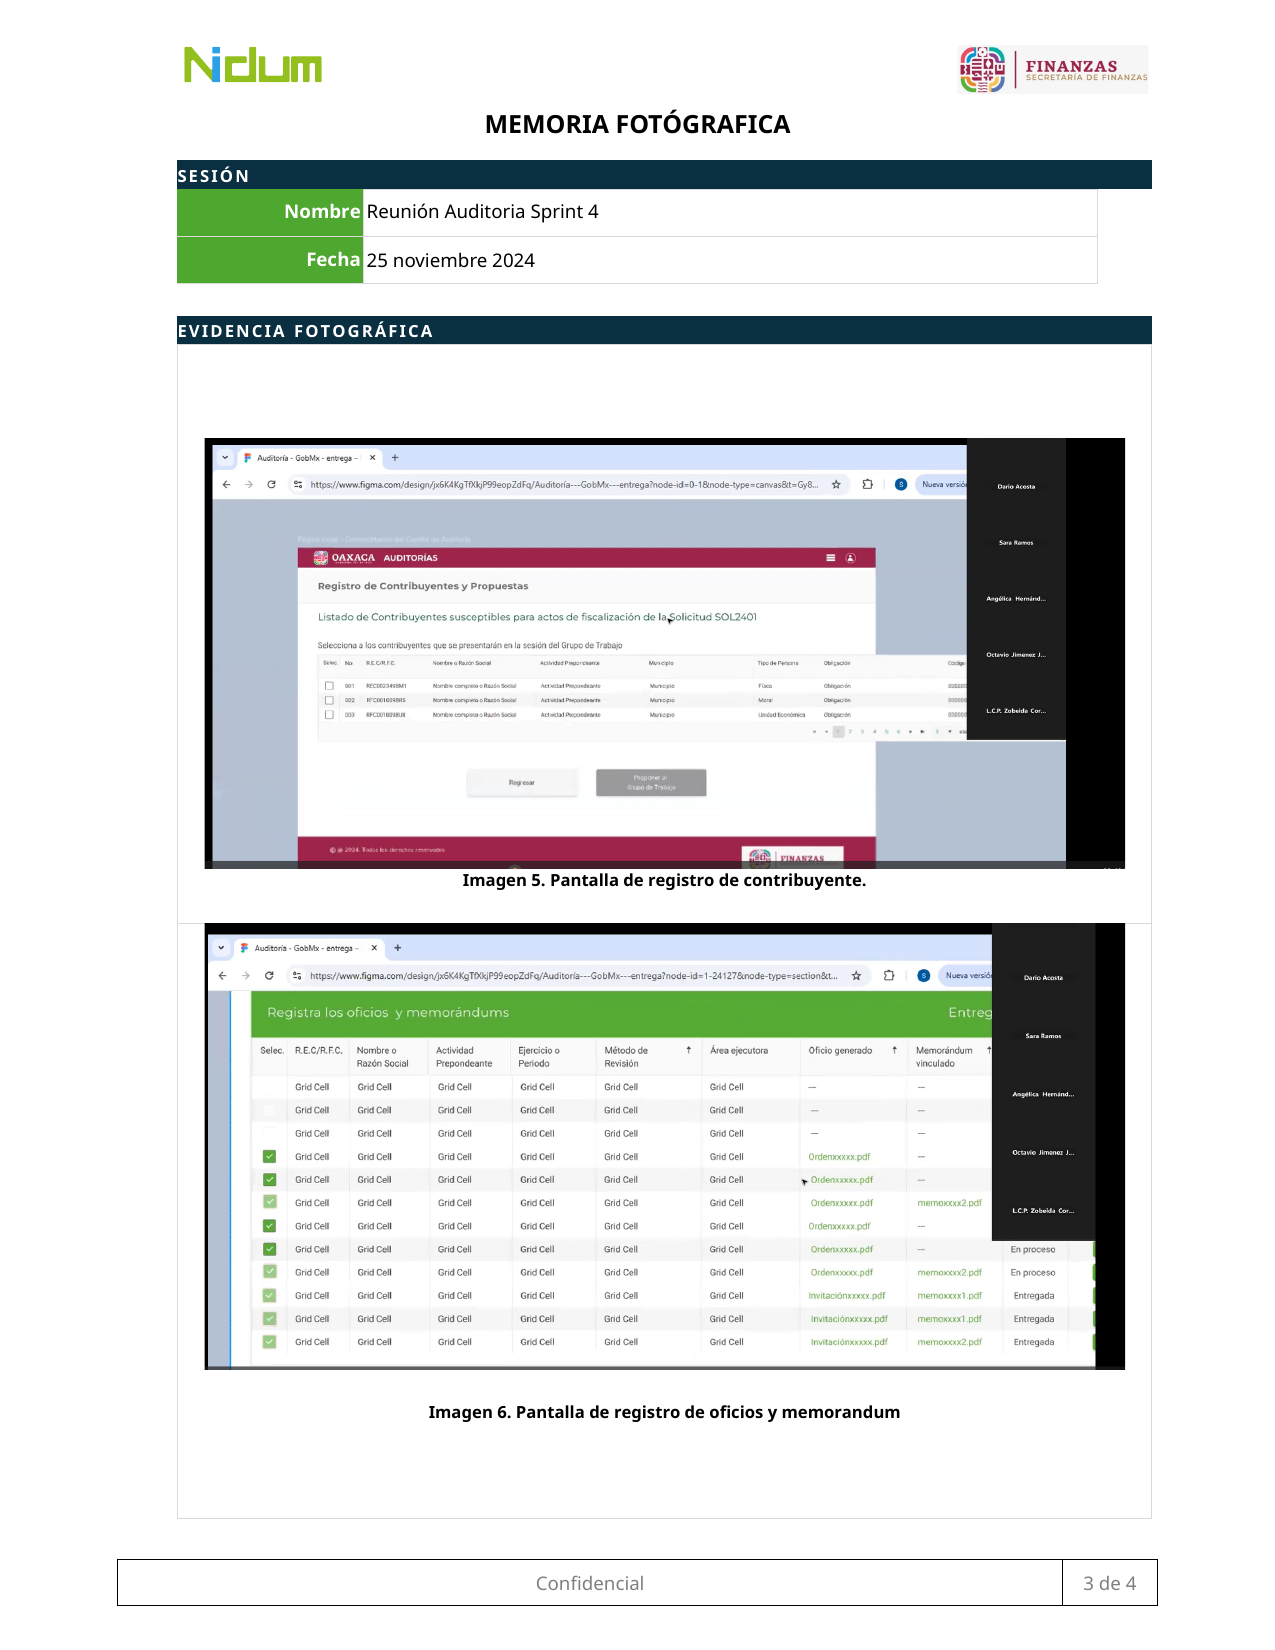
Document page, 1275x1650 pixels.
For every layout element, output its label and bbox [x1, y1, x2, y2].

picture [204, 923, 1125, 1370]
picture [204, 438, 1125, 869]
picture [957, 45, 1149, 94]
picture [177, 44, 329, 84]
table_cell [178, 345, 1151, 923]
table_cell [178, 924, 1151, 1517]
